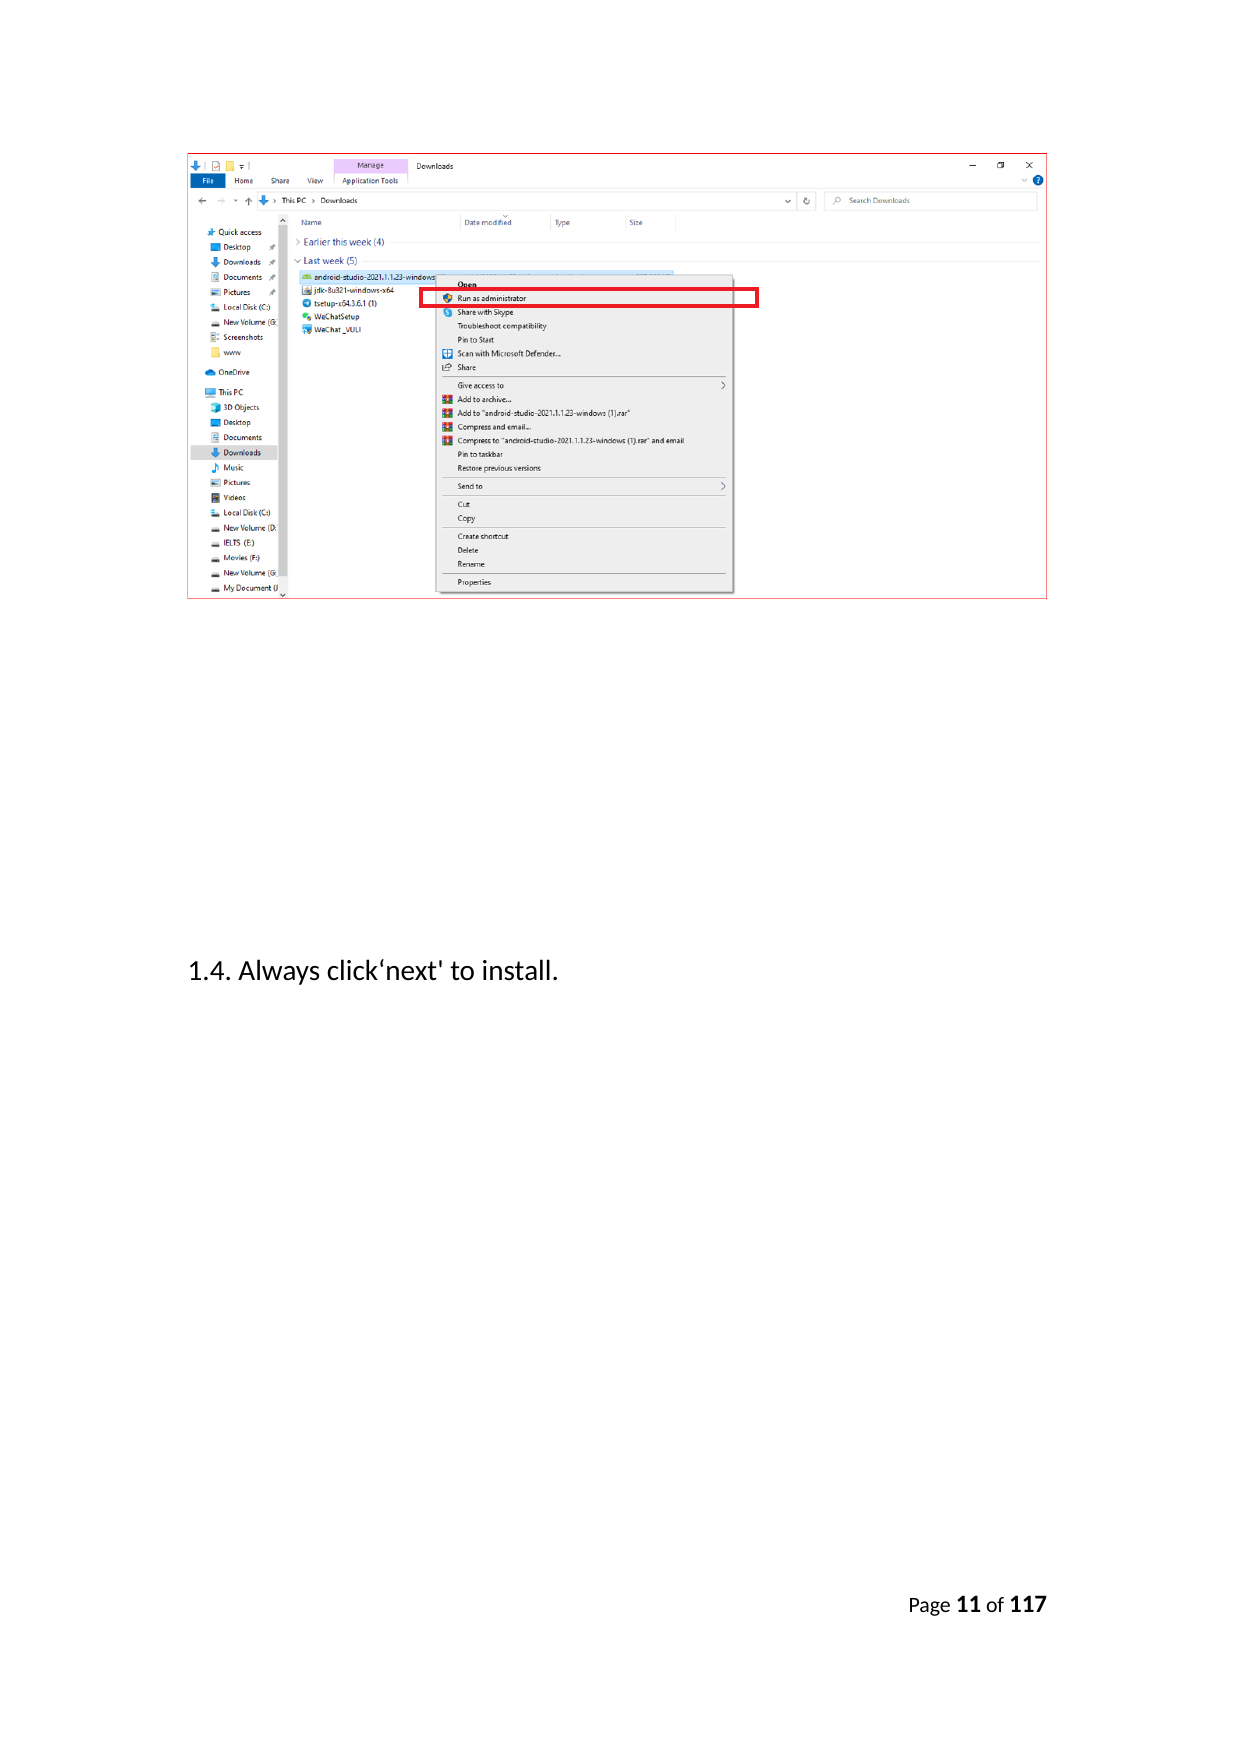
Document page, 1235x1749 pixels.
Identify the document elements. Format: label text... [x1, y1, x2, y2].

picture [187, 153, 1047, 599]
text 1.4. Always click‘next' to install. [187, 937, 1047, 1002]
